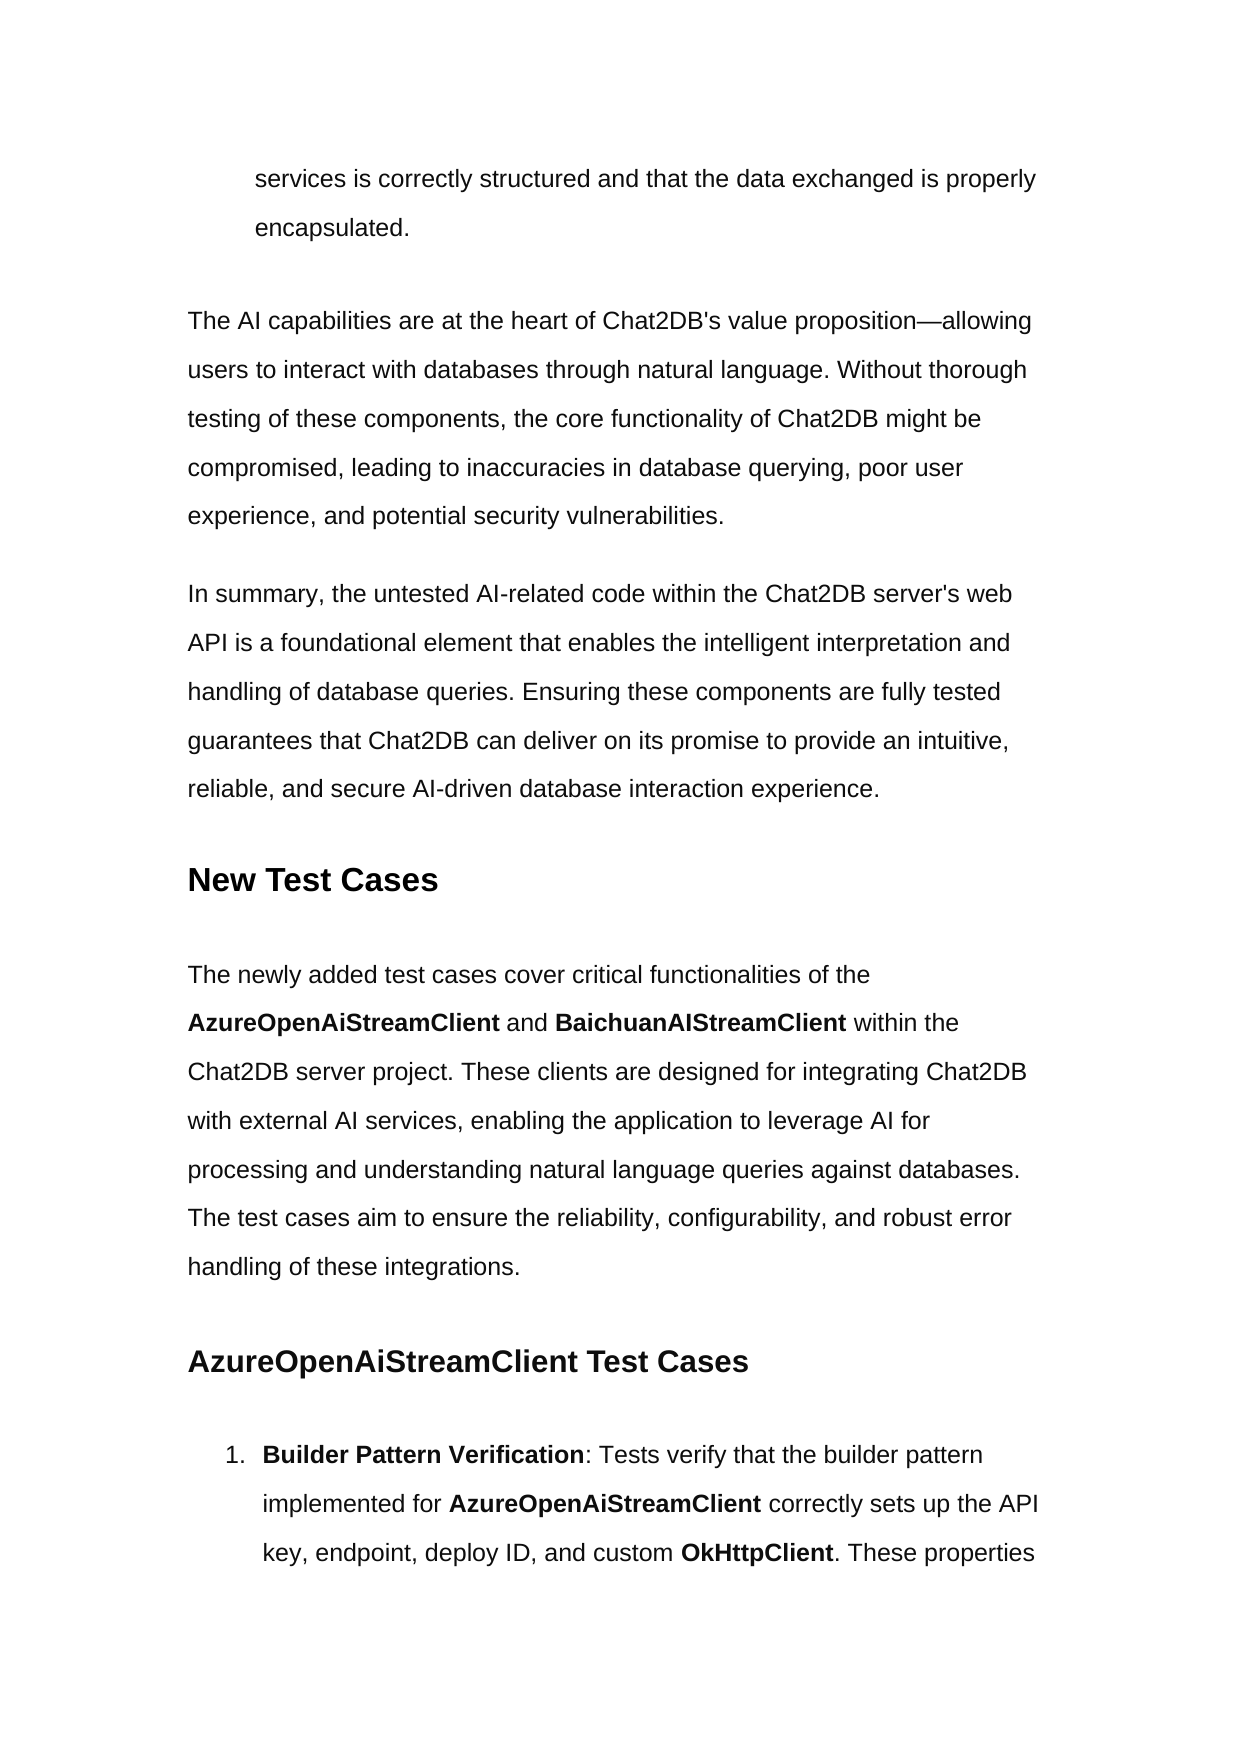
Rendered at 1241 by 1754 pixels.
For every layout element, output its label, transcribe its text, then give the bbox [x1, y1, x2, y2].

text In summary, the untested AI-related code within the Chat2DB server's web API is a foundational element that enables the intelligent interpretation and handling of database queries. Ensuring these components are fully tested guarantees that Chat2DB can deliver on its promise to provide an intuitive, reliable, and secure AI-driven database interaction experience. [187, 578, 1053, 805]
subtitle AzureOpenAiStreamClient Test Cases [187, 1328, 1053, 1393]
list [217, 162, 1053, 243]
text The AI capabilities are at the heart of Chat2DB's value proposition—allowing users to interact with databases through natural language. Without thorough testing of these components, the core functionality of Chat2DB might be compromised, leading to inaccuracies in database querying, poor user experience, and potential security vulnerabilities. [187, 304, 1053, 532]
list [225, 1438, 1053, 1568]
text The newly added test cases cover critical functionalities of the AzureOpenAiStreamClient and BaichuanAIStreamClient within the Chat2DB server project. These clients are designed for integrating Chat2DB with external AI services, enabling the application to leverage AI for processing and understanding natural language queries against databases. The test cases aim to ensure the reliability, configurability, and robust error handling of these integrations. [187, 958, 1053, 1283]
subtitle New Test Cases [187, 847, 1053, 912]
